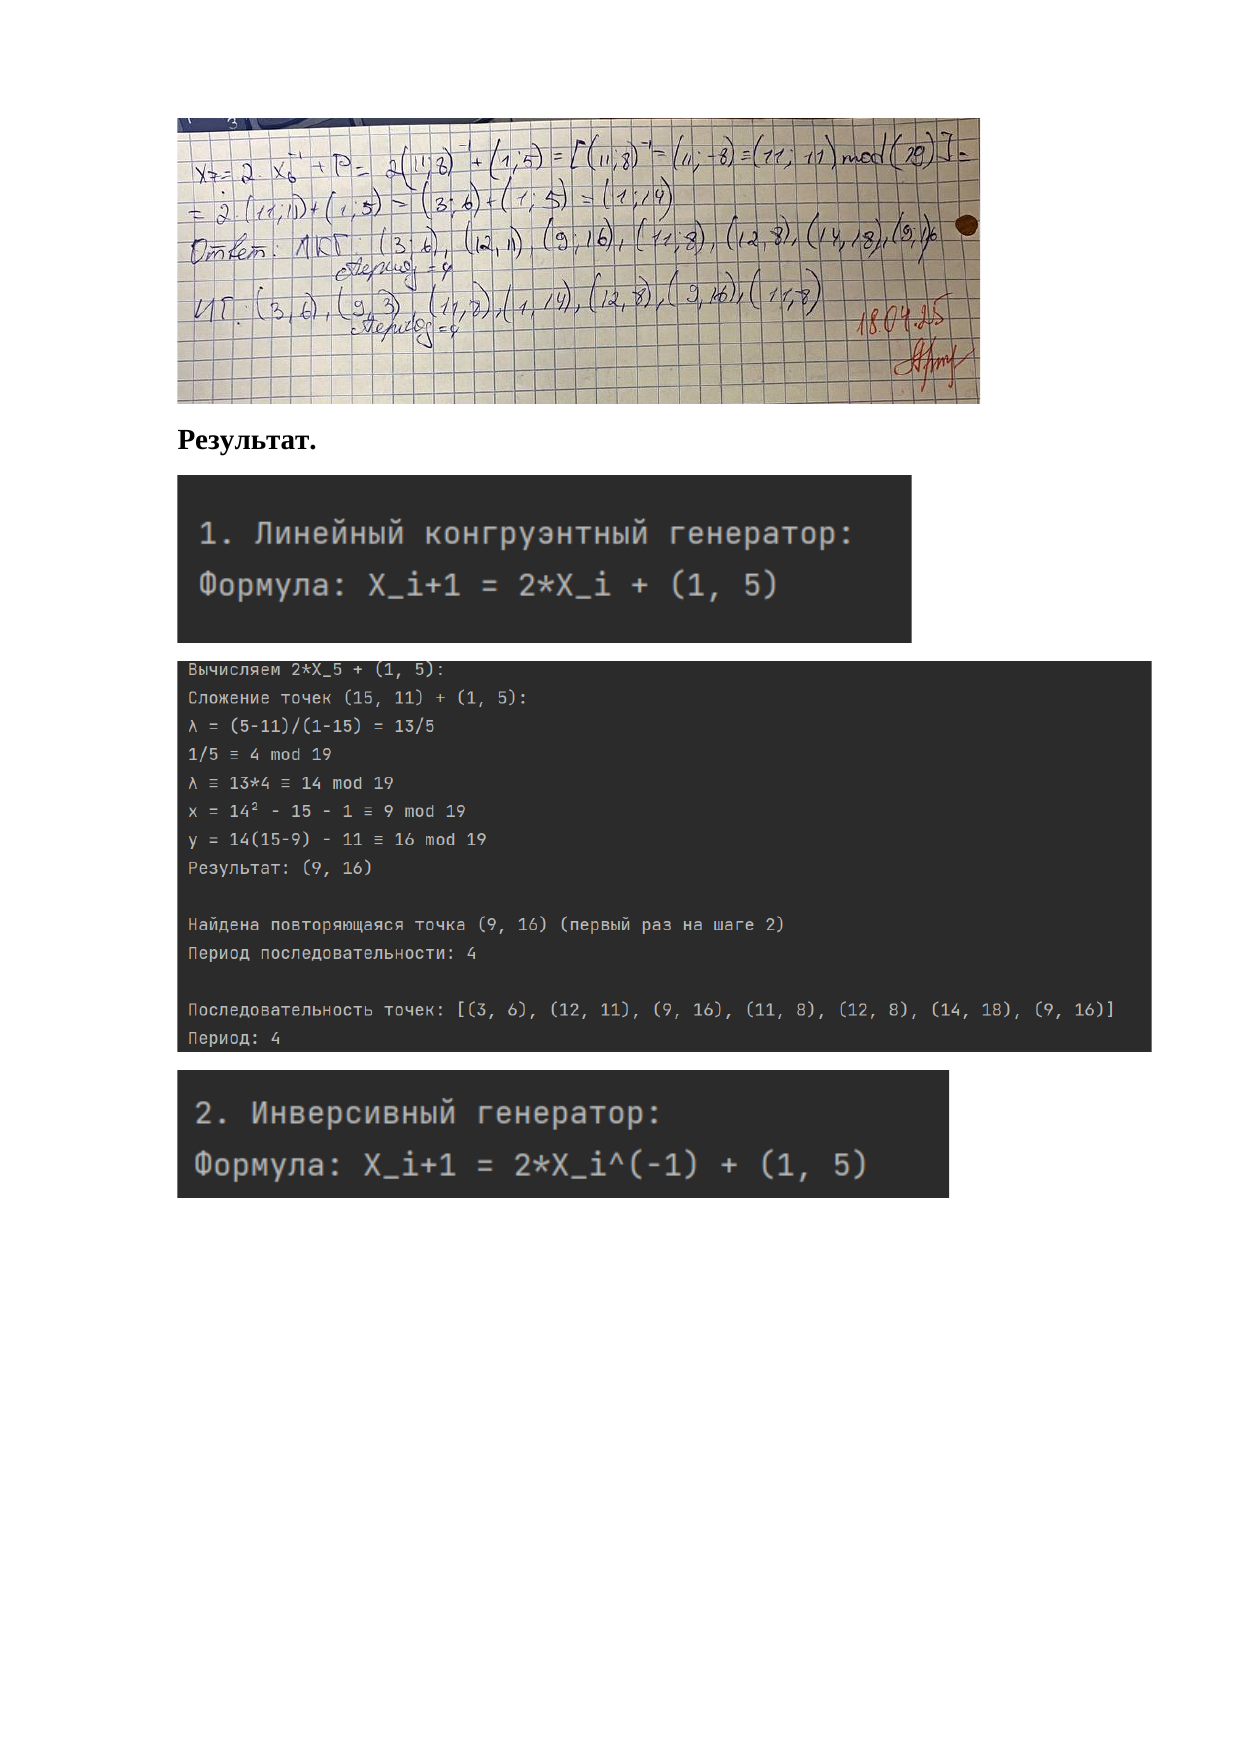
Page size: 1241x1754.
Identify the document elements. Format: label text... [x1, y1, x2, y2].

picture [177, 118, 981, 404]
picture [177, 1070, 950, 1198]
picture [177, 475, 912, 643]
picture [177, 661, 1152, 1052]
text Результат. [177, 422, 1152, 456]
